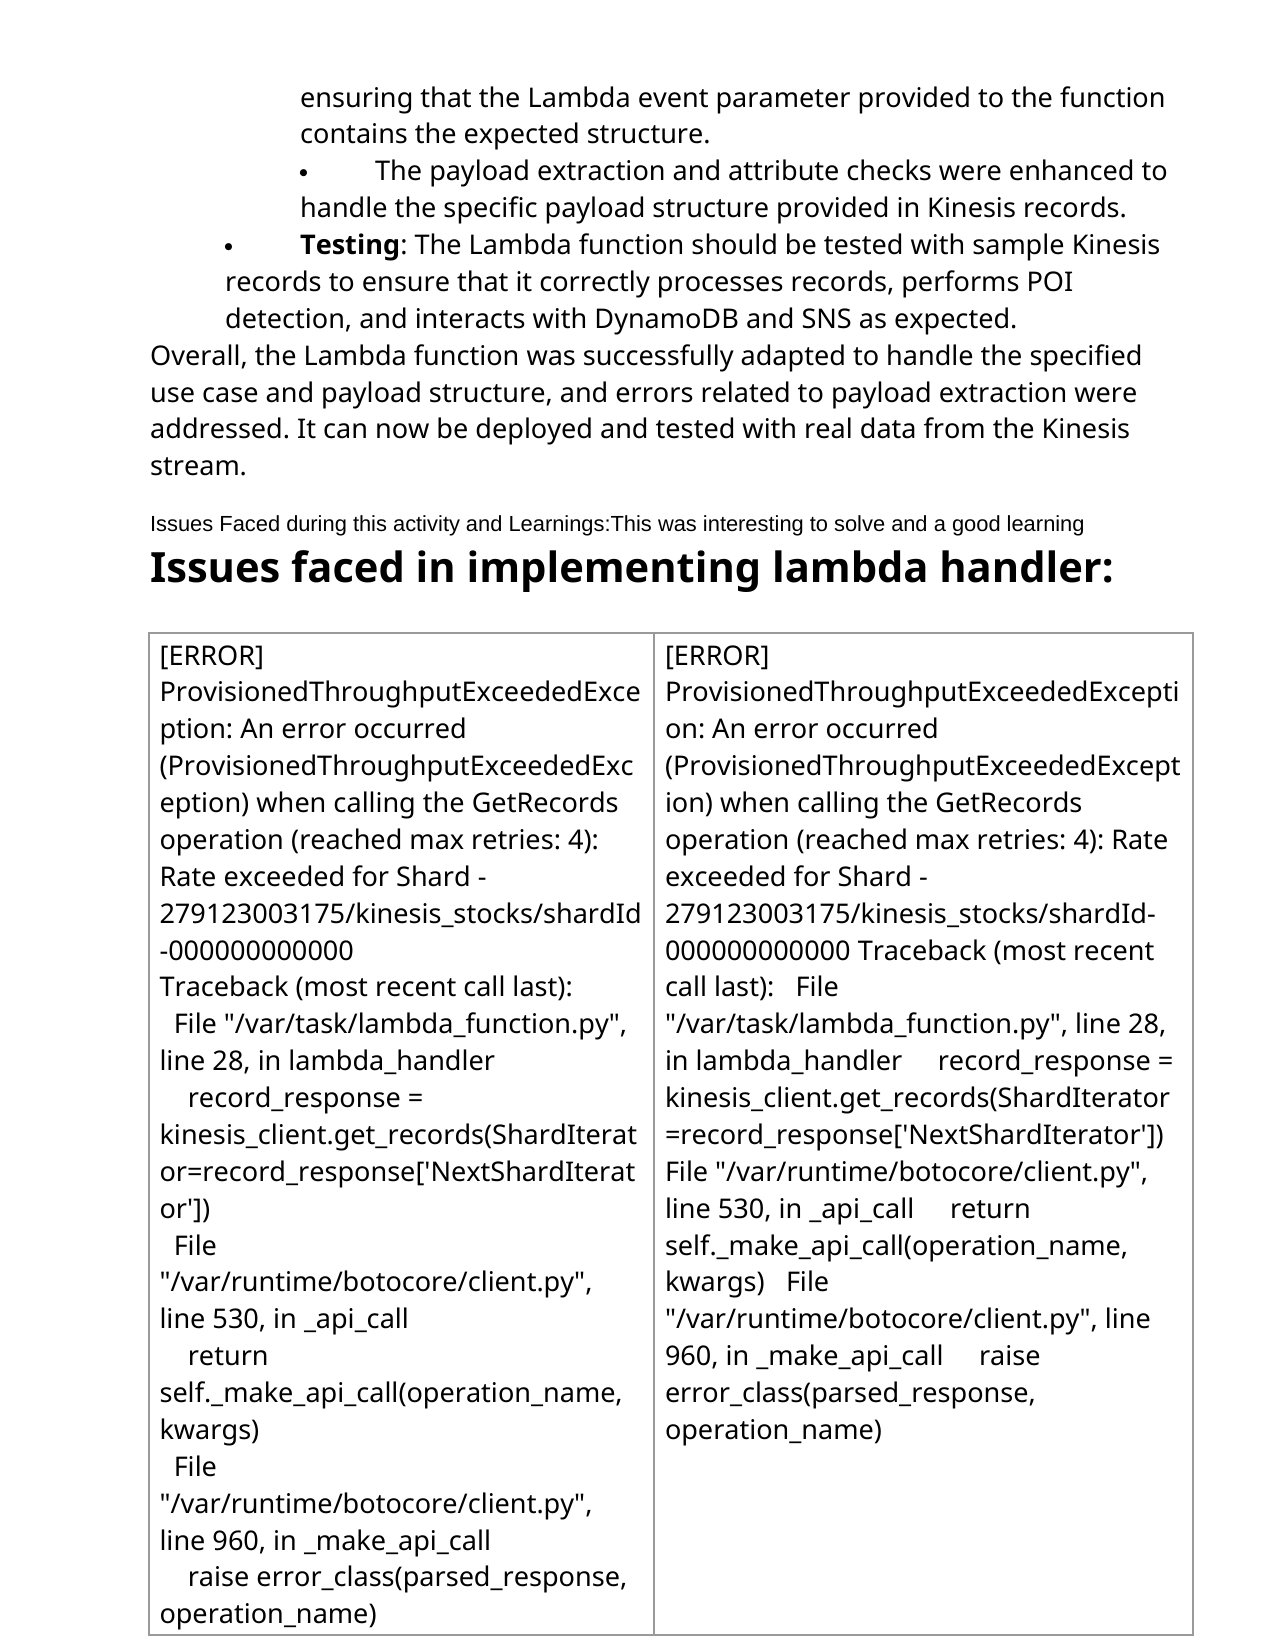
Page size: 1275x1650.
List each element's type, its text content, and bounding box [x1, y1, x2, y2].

table_header [ERROR] ProvisionedThroughputExceededException: An error occurred (ProvisionedThroughputExceededException) when calling the GetRecords operation (reached max retries: 4): Rate exceeded for Shard - 279123003175/kinesis_stocks/shardId-000000000000 Traceback (most recent call last): File "/var/task/lambda_function.py", line 28, in lambda_handler record_response = kinesis_client.get_records(ShardIterator=record_response['NextShardIterator']) File "/var/runtime/botocore/client.py", line 530, in _api_call return self._make_api_call(operation_name, kwargs) File "/var/runtime/botocore/client.py", line 960, in _make_api_call raise error_class(parsed_response, operation_name) [655, 634, 1192, 1634]
text Overall, the Lambda function was successfully adapted to handle the specified use case and payload structure, and errors related to payload extraction were addressed. It can now be deployed and tested with real data from the Kinesis stream. [150, 336, 1173, 484]
text Issues Faced during this activity and Learnings:This was interesting to solve and a good learning [150, 511, 1173, 536]
table_header [ERROR] ProvisionedThroughputExceededException: An error occurred (ProvisionedThroughputExceededException) when calling the GetRecords operation (reached max retries: 4): Rate exceeded for Shard - 279123003175/kinesis_stocks/shardId-000000000000 Traceback (most recent call last): File "/var/task/lambda_function.py", line 28, in lambda_handler record_response = kinesis_client.get_records(ShardIterator=record_response['NextShardIterator']) File "/var/runtime/botocore/client.py", line 530, in _api_call return self._make_api_call(operation_name, kwargs) File "/var/runtime/botocore/client.py", line 960, in _make_api_call raise error_class(parsed_response, operation_name) [150, 634, 653, 1634]
text Issues faced in implementing lambda handler: [150, 538, 1173, 595]
list The payload extraction and attribute checks were enhanced to handle the specific payload structure provided in Kinesis records. [300, 152, 1173, 226]
list Testing: The Lambda function should be tested with sample Kinesis records to ensure that it correctly processes records, performs POI detection, and interacts with DynamoDB and SNS as expected. [225, 226, 1173, 336]
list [300, 78, 1173, 152]
